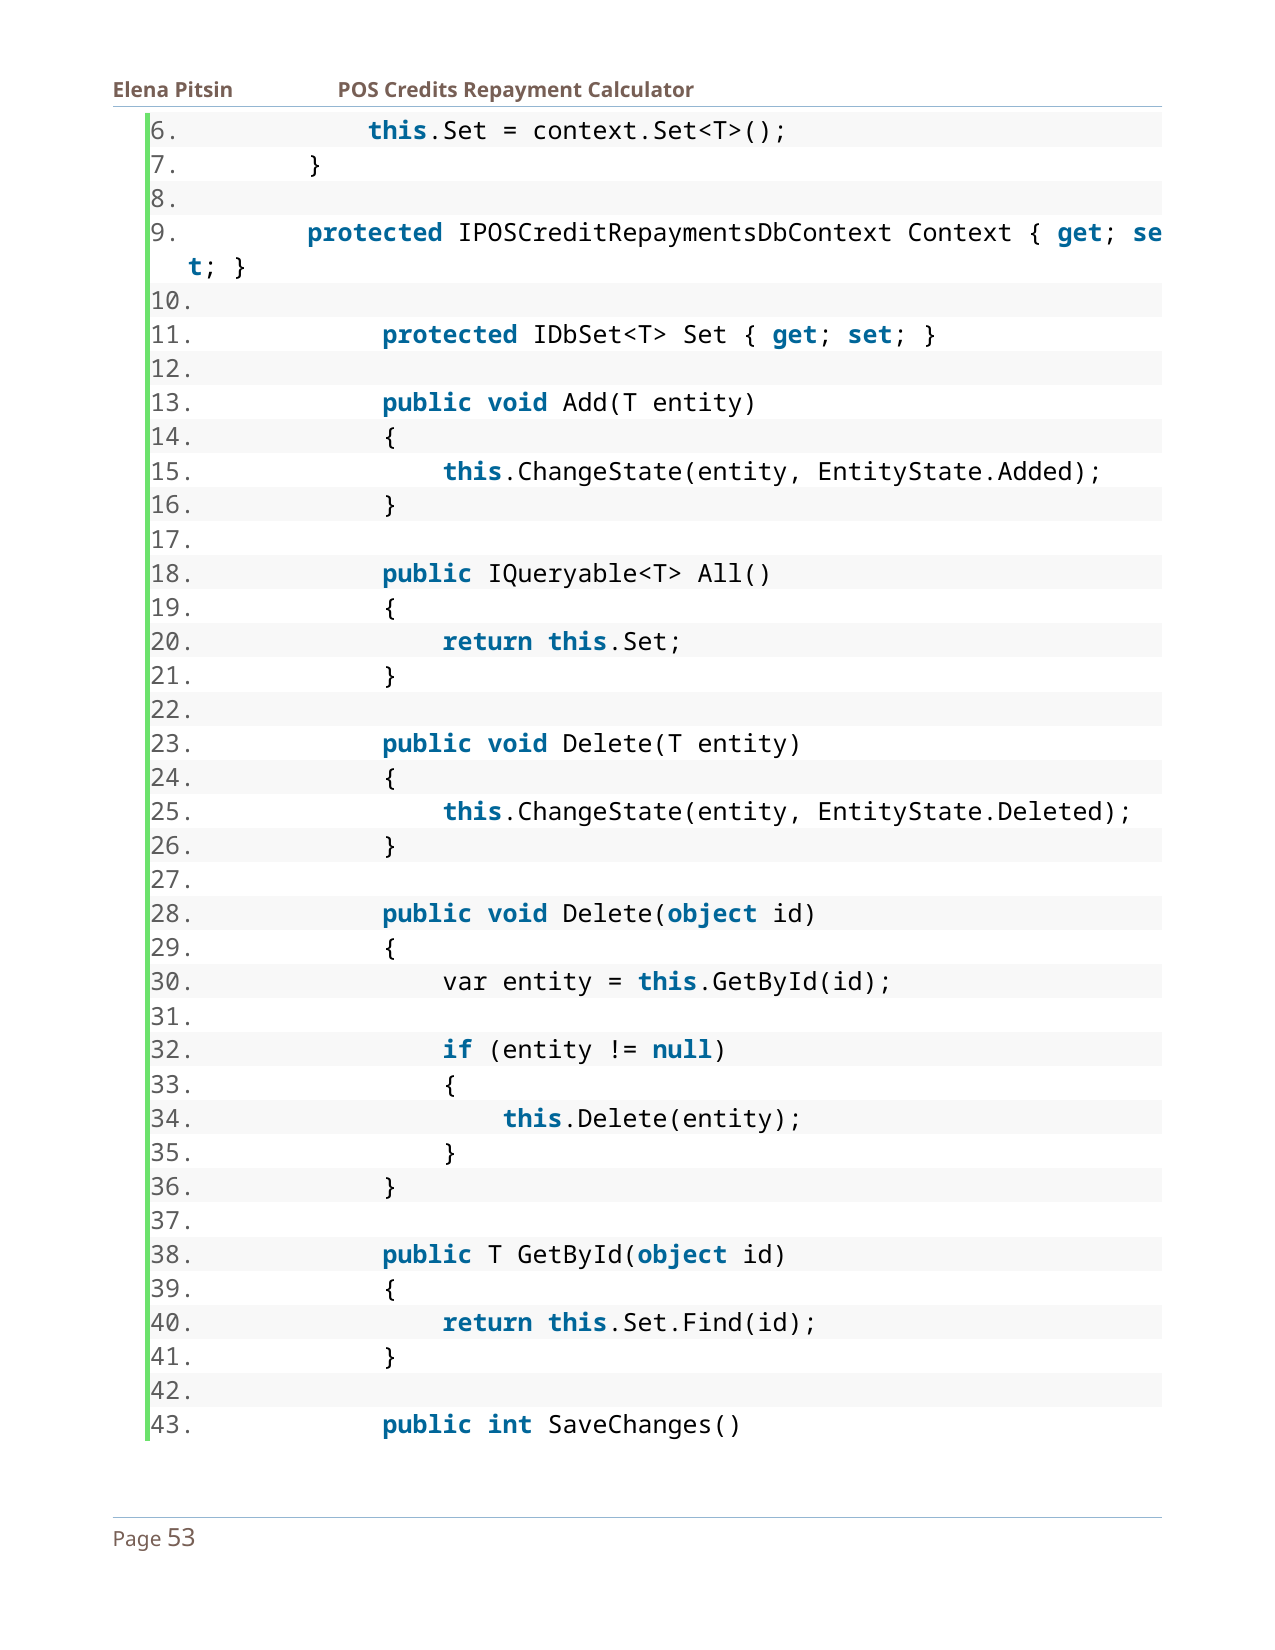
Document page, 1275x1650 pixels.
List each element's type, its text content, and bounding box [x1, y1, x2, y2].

list } [150, 828, 1162, 862]
list this.Set = context.Set<T>(); [145, 112, 1162, 147]
list } [150, 657, 1162, 692]
list { [150, 1066, 1162, 1100]
list var entity = this.GetById(id); [150, 964, 1162, 998]
list { [150, 760, 1162, 794]
list public void Add(T entity) [150, 385, 1162, 419]
list return this.Set; [150, 623, 1162, 657]
list return this.Set.Find(id); [150, 1305, 1162, 1339]
list public int SaveChanges() [150, 1407, 1162, 1441]
list } [150, 487, 1162, 521]
list } [150, 147, 1162, 181]
list public void Delete(object id) [150, 896, 1162, 930]
list } [150, 1134, 1162, 1168]
list } [150, 1168, 1162, 1202]
list public T GetById(object id) [150, 1237, 1162, 1271]
list this.ChangeState(entity, EntityState.Deleted); [150, 794, 1162, 828]
list protected IDbSet<T> Set { get; set; } [150, 317, 1162, 351]
list public IQueryable<T> All() [150, 555, 1162, 589]
list this.ChangeState(entity, EntityState.Added); [150, 453, 1162, 487]
list { [150, 419, 1162, 453]
list this.Delete(entity); [150, 1100, 1162, 1134]
list } [150, 1339, 1162, 1373]
list { [150, 589, 1162, 623]
list protected IPOSCreditRepaymentsDbContext Context { get; set; } [150, 215, 1162, 283]
list { [150, 930, 1162, 964]
list if (entity != null) [150, 1032, 1162, 1066]
list public void Delete(T entity) [150, 726, 1162, 760]
list { [150, 1271, 1162, 1305]
